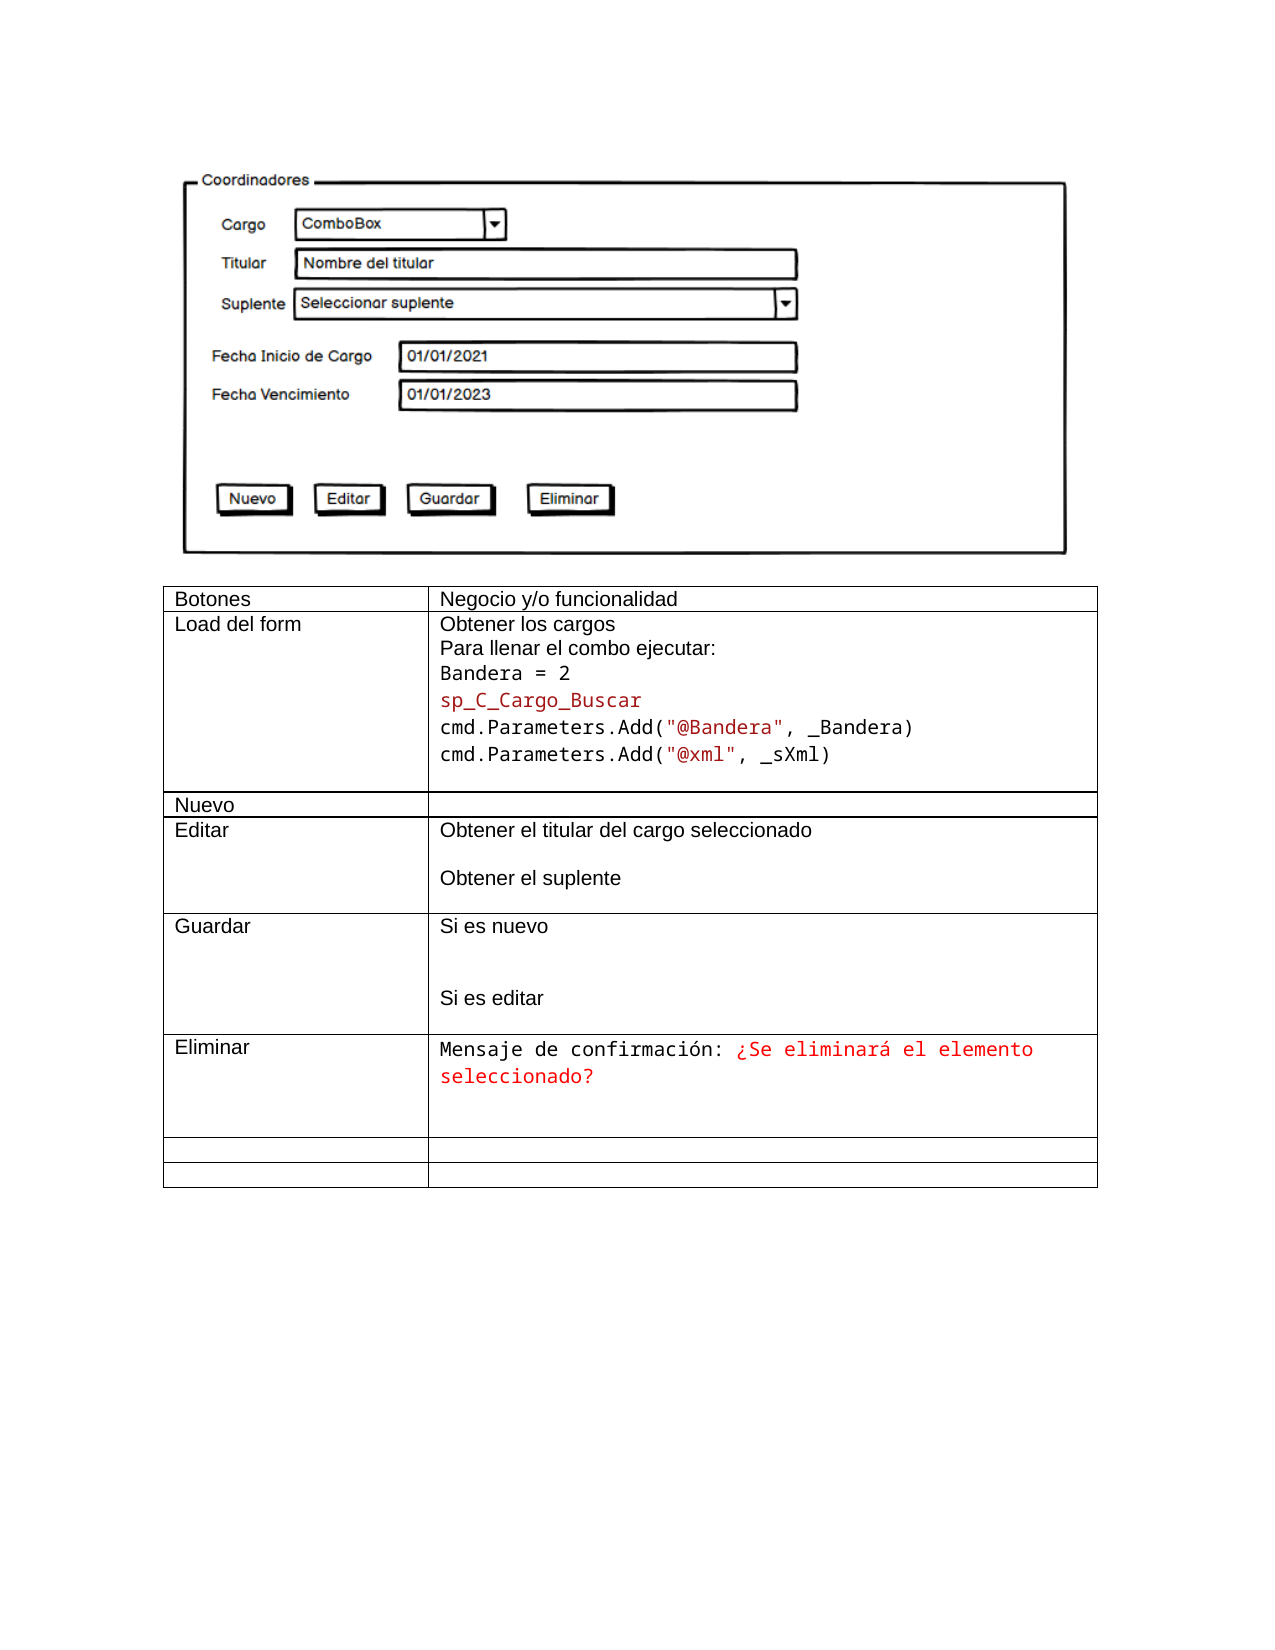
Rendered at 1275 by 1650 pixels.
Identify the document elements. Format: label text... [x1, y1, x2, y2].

table_cell Obtener los cargos Para llenar el combo ejecutar: Bandera = 2 sp_C_Cargo_Buscar cmd.Parameters.Add("@Bandera", _Bandera) cmd.Parameters.Add("@xml", _sXml) [429, 612, 1097, 791]
table_cell [164, 1138, 428, 1162]
table_header Negocio y/o funcionalidad [429, 587, 1097, 611]
table_cell Si es nuevo Si es editar [429, 914, 1097, 1034]
table_cell Guardar [164, 914, 428, 1034]
table_cell Obtener el titular del cargo seleccionado Obtener el suplente [429, 818, 1097, 913]
picture [162, 147, 1098, 586]
table_header Botones [164, 587, 428, 611]
table_cell [429, 1163, 1097, 1187]
table_cell Mensaje de confirmación: ¿Se eliminará el elemento seleccionado? [429, 1035, 1097, 1137]
table_cell [429, 1138, 1097, 1162]
table_cell Editar [164, 818, 428, 913]
table_cell [429, 793, 1097, 816]
table_cell Nuevo [164, 793, 428, 816]
table_cell Load del form [164, 612, 428, 791]
table_cell [164, 1163, 428, 1187]
table_cell Eliminar [164, 1035, 428, 1137]
